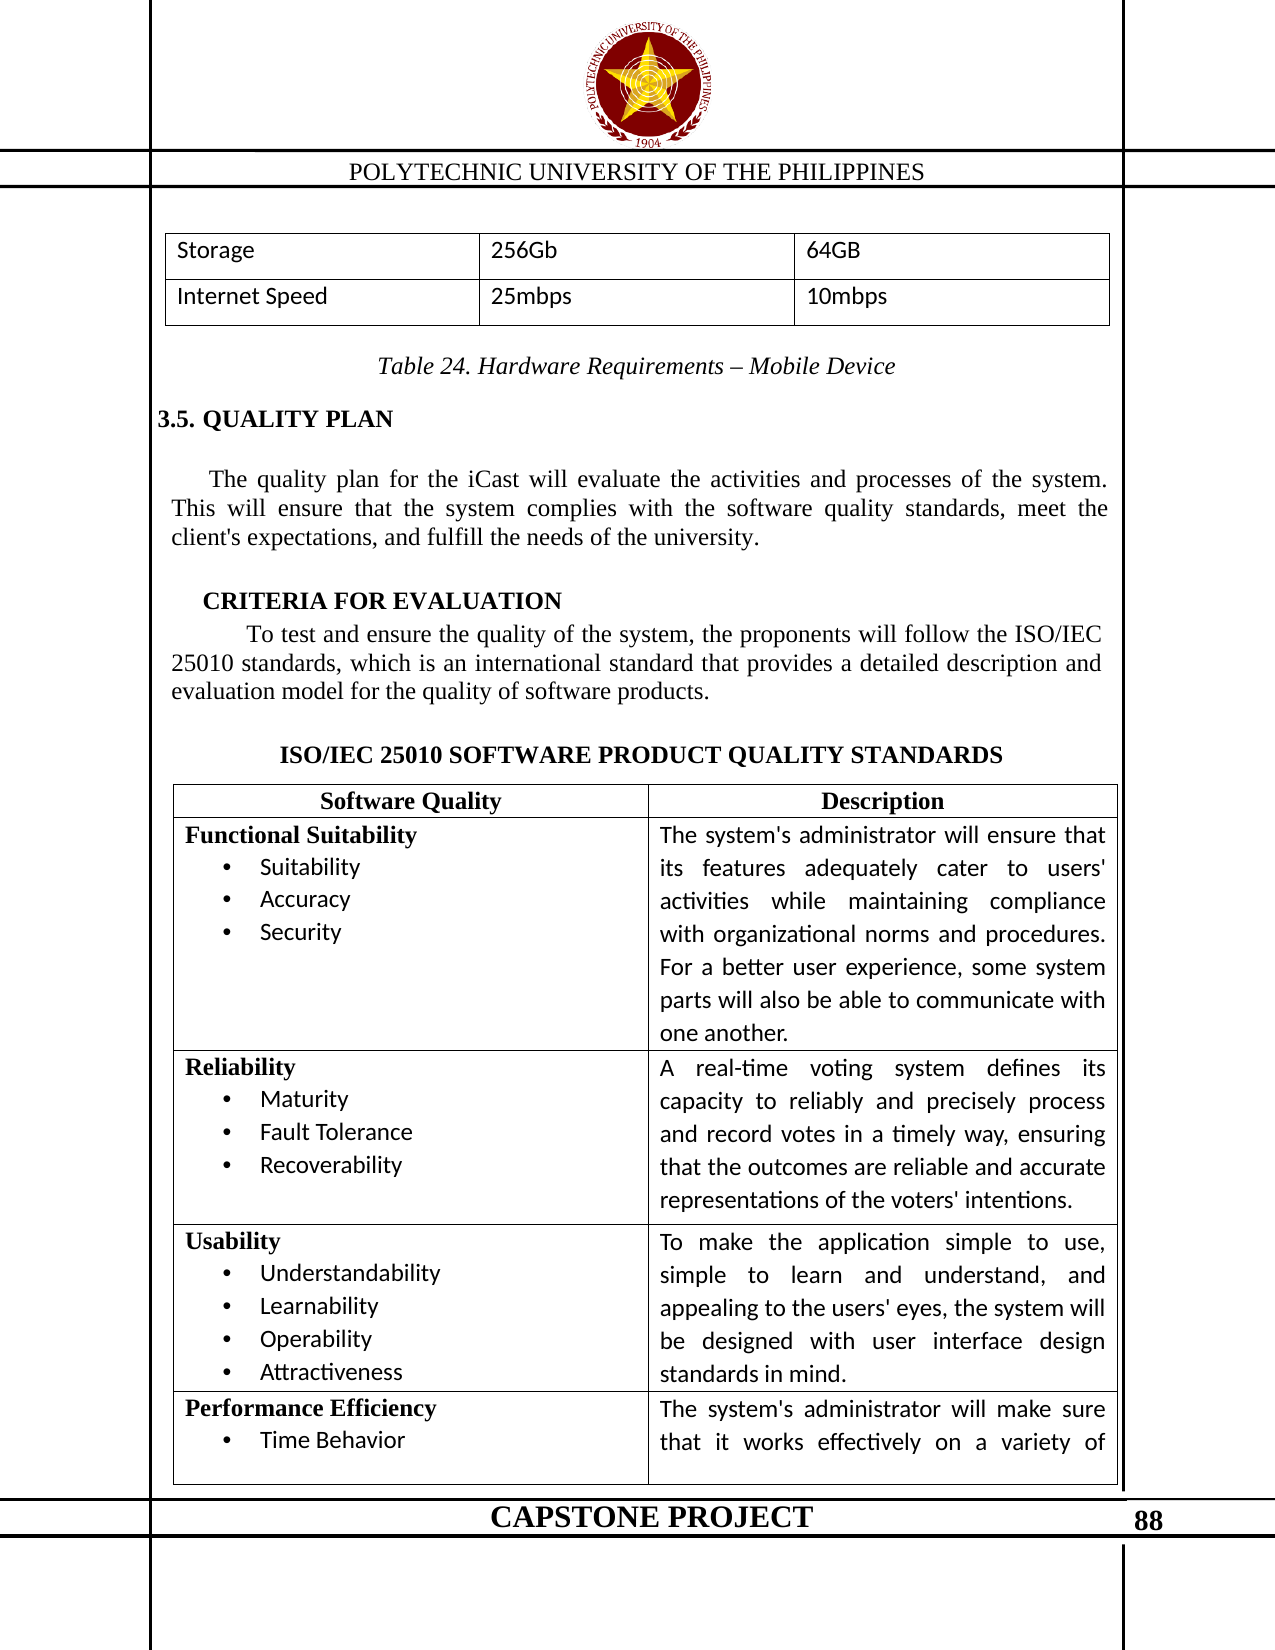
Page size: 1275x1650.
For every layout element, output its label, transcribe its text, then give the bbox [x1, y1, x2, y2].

table_cell Functional Suitability Suitability Accuracy Security [174, 818, 648, 1050]
table_cell 10mbps [795, 280, 1109, 325]
text To test and ensure the quality of the system, the proponents will follow the ISO/IEC 25010 standards, which is an international standard that provides a detailed description and evaluation model for the quality of software products. [171, 619, 1103, 705]
table_cell 25mbps [480, 280, 794, 325]
text The quality plan for the iCast will evaluate the activities and processes of the system. This will ensure that the system complies with the software quality standards, meet the client's expectations, and fulfill the needs of the university. [171, 464, 1109, 551]
table_cell Storage [166, 234, 479, 279]
list Quality Plan [157, 404, 1110, 433]
subtitle ISO/IEC 25010 Software Product Quality Standards [173, 741, 1110, 769]
picture [583, 20, 712, 148]
table_header Description [649, 785, 1117, 817]
table_cell Internet Speed [166, 280, 479, 325]
table_cell Reliability Maturity Fault Tolerance Recoverability [174, 1051, 648, 1223]
subtitle Criteria for Evaluation [202, 586, 1110, 615]
text Table 24. Hardware Requirements – Mobile Device [165, 351, 1110, 379]
table_header Software Quality [174, 785, 648, 817]
table_cell To make the application simple to use, simple to learn and understand, and appealing to the users' eyes, the system will be designed with user interface design standards in mind. [649, 1225, 1117, 1391]
table_cell 64GB [795, 234, 1109, 279]
table_cell 256Gb [480, 234, 794, 279]
table_cell A real-time voting system defines its capacity to reliably and precisely process and record votes in a timely way, ensuring that the outcomes are reliable and accurate representations of the voters' intentions. [649, 1051, 1117, 1223]
table_cell Usability Understandability Learnability Operability Attractiveness [174, 1225, 648, 1391]
table_cell Performance Efficiency Time Behavior Resource Utilization [174, 1392, 648, 1484]
table_cell The system's administrator will ensure that its features adequately cater to users' activities while maintaining compliance with organizational norms and procedures. For a better user experience, some system parts will also be able to communicate with one another. [649, 818, 1117, 1050]
